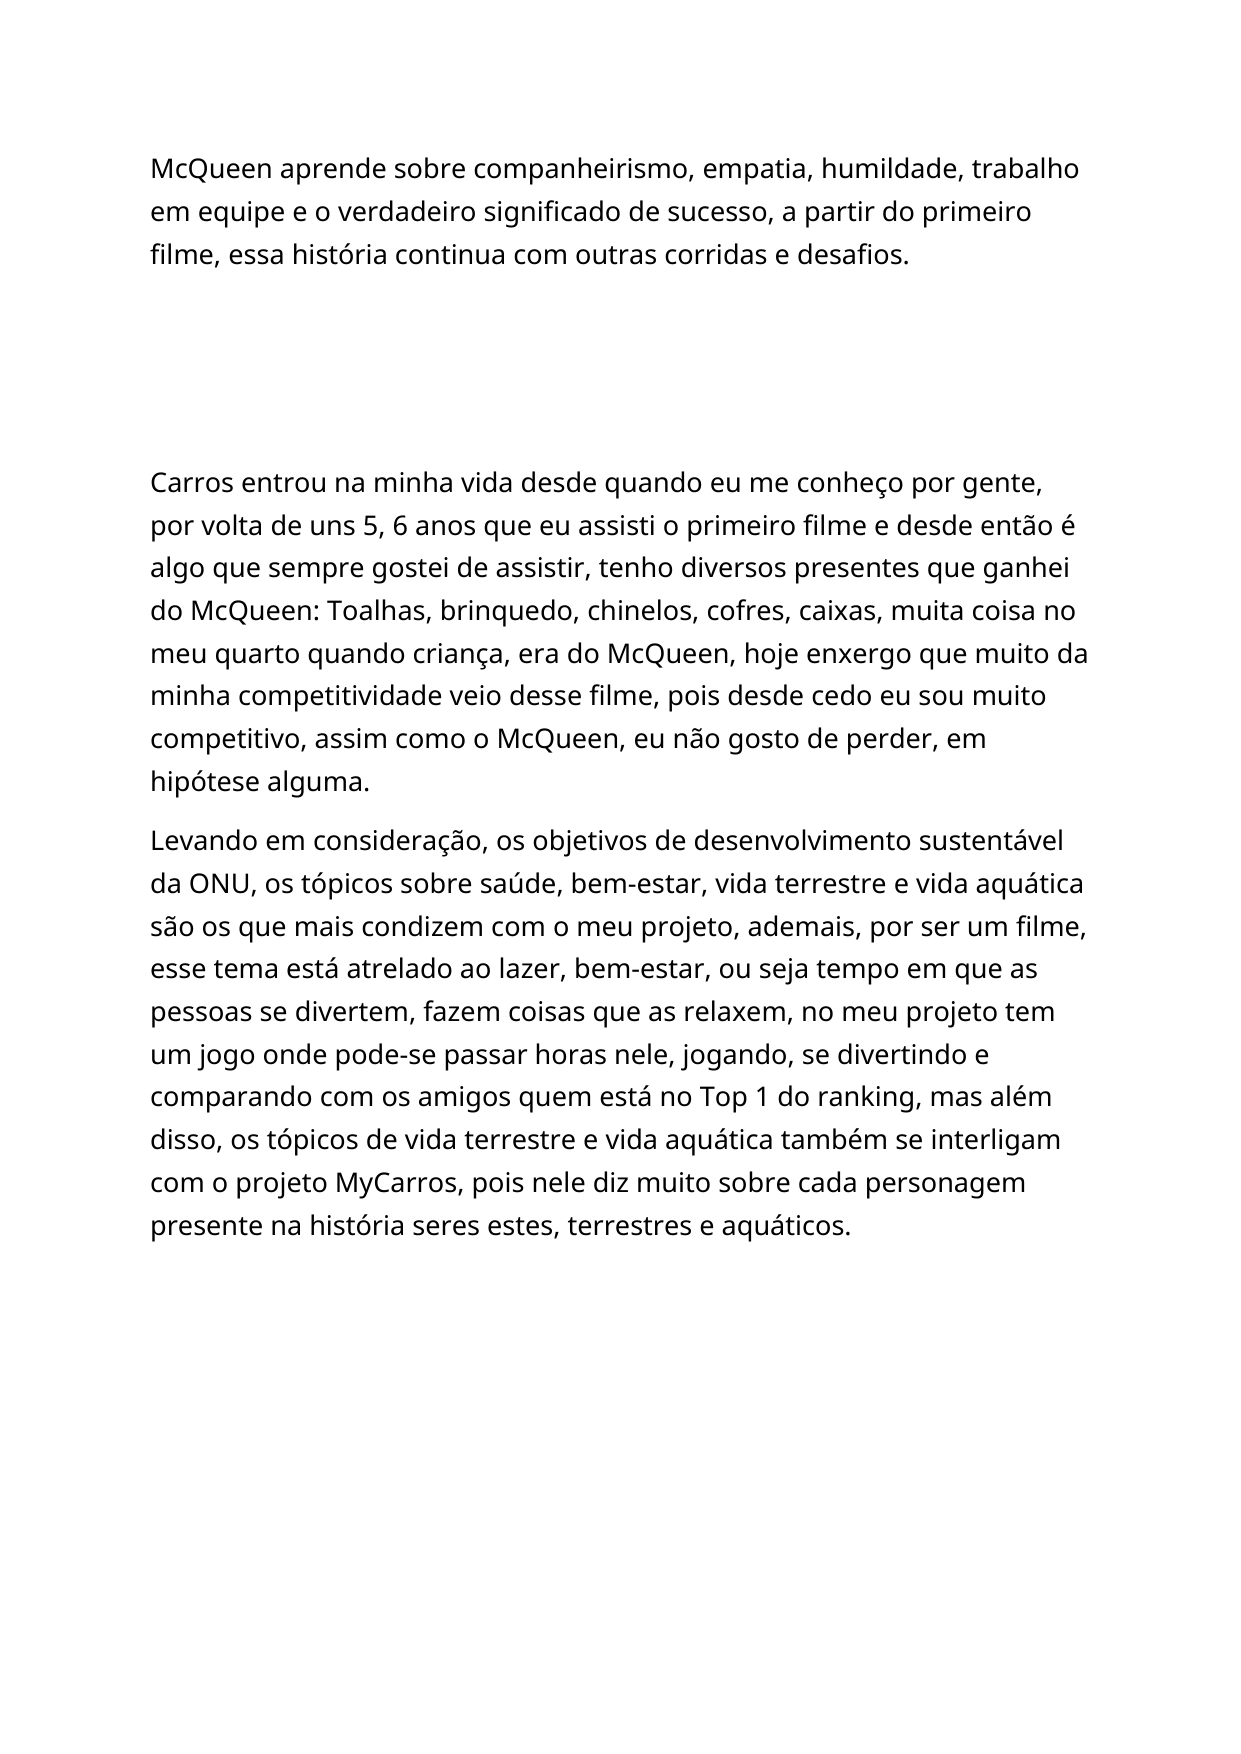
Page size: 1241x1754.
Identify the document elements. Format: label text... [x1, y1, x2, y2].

text Carros entrou na minha vida desde quando eu me conheço por gente, por volta de uns 5, 6 anos que eu assisti o primeiro filme e desde então é algo que sempre gostei de assistir, tenho diversos presentes que ganhei do McQueen: Toalhas, brinquedo, chinelos, cofres, caixas, muita coisa no meu quarto quando criança, era do McQueen, hoje enxergo que muito da minha competitividade veio desse filme, pois desde cedo eu sou muito competitivo, assim como o McQueen, eu não gosto de perder, em hipótese alguma. [150, 463, 1090, 799]
text Levando em consideração, os objetivos de desenvolvimento sustentável da ONU, os tópicos sobre saúde, bem-estar, vida terrestre e vida aquática são os que mais condizem com o meu projeto, ademais, por ser um filme, esse tema está atrelado ao lazer, bem-estar, ou seja tempo em que as pessoas se divertem, fazem coisas que as relaxem, no meu projeto tem um jogo onde pode-se passar horas nele, jogando, se divertindo e comparando com os amigos quem está no Top 1 do ranking, mas além disso, os tópicos de vida terrestre e vida aquática também se interligam com o projeto MyCarros, pois nele diz muito sobre cada personagem presente na história seres estes, terrestres e aquáticos. [150, 822, 1090, 1243]
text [150, 150, 1090, 272]
